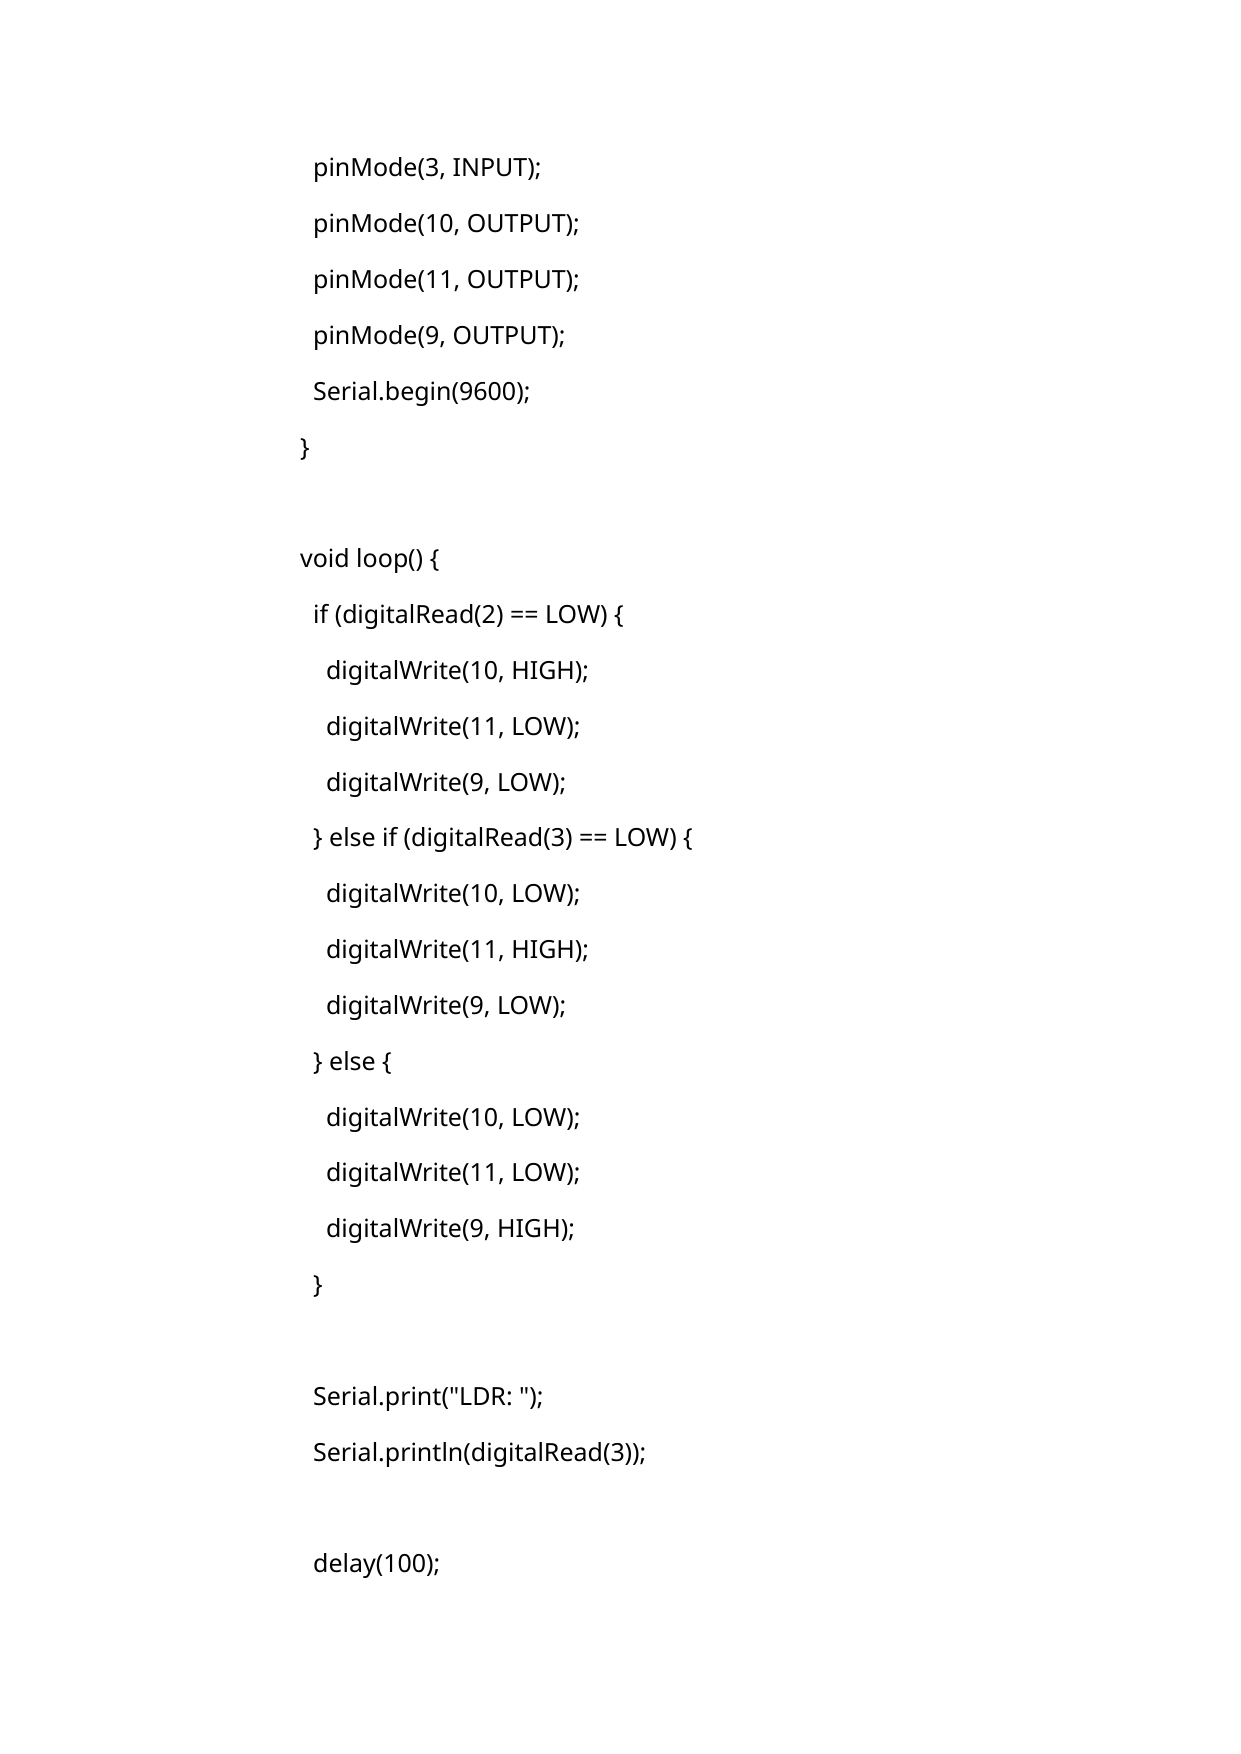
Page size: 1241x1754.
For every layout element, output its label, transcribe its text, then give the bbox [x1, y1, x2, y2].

text void loop() { [300, 541, 1090, 575]
text pinMode(10, OUTPUT); [300, 206, 1090, 240]
text digitalWrite(9, LOW); [300, 764, 1090, 798]
text Serial.begin(9600); [300, 373, 1090, 407]
text if (digitalRead(2) == LOW) { [300, 597, 1090, 631]
text digitalWrite(10, LOW); [300, 876, 1090, 910]
text } [300, 1267, 1090, 1301]
text Serial.print("LDR: "); [300, 1378, 1090, 1412]
text digitalWrite(11, LOW); [300, 708, 1090, 742]
text digitalWrite(9, HIGH); [300, 1211, 1090, 1245]
text digitalWrite(10, HIGH); [300, 652, 1090, 687]
text digitalWrite(10, LOW); [300, 1099, 1090, 1133]
text pinMode(3, INPUT); [300, 150, 1090, 184]
text digitalWrite(11, LOW); [300, 1155, 1090, 1189]
text } else if (digitalRead(3) == LOW) { [300, 820, 1090, 854]
text Serial.println(digitalRead(3)); [300, 1434, 1090, 1468]
text digitalWrite(11, HIGH); [300, 932, 1090, 966]
text pinMode(11, OUTPUT); [300, 262, 1090, 296]
text } [300, 429, 1090, 463]
text delay(100); [300, 1546, 1090, 1580]
text digitalWrite(9, LOW); [300, 987, 1090, 1022]
text } else { [300, 1043, 1090, 1077]
text pinMode(9, OUTPUT); [300, 317, 1090, 352]
